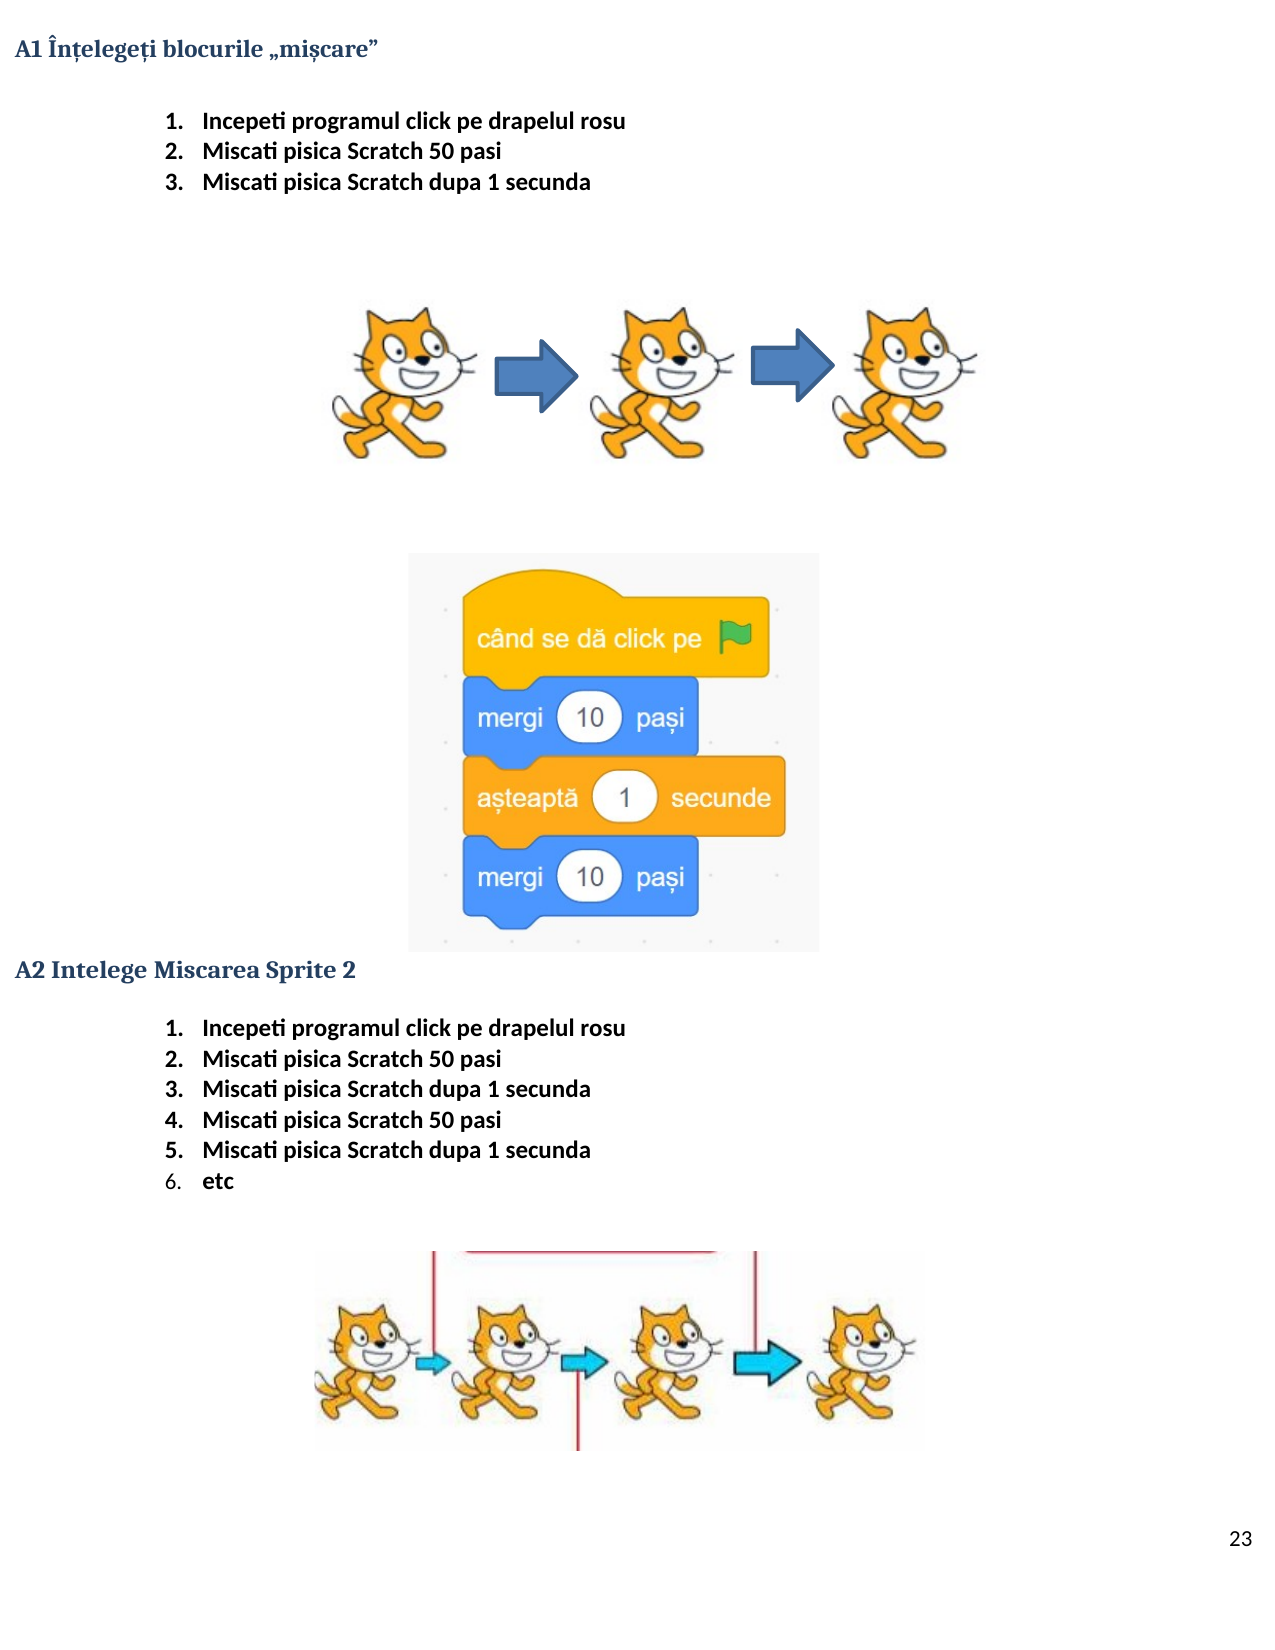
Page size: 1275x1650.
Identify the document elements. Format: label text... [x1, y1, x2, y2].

subtitle A1 Înțelegeți blocurile „mișcare” [14, 35, 1252, 64]
list Incepeti programul click pe drapelul rosu [164, 1013, 1252, 1043]
picture [408, 553, 820, 952]
subtitle A2 Intelege Miscarea Sprite 2 [14, 956, 1252, 984]
list Incepeti programul click pe drapelul rosu [164, 105, 1252, 135]
list Miscati pisica Scratch dupa 1 secunda [164, 166, 1252, 196]
list Miscati pisica Scratch dupa 1 secunda [164, 1074, 1252, 1104]
list Miscati pisica Scratch 50 pasi [164, 1104, 1252, 1135]
picture [567, 288, 747, 473]
picture [809, 288, 989, 473]
list etc [164, 1165, 1252, 1196]
picture [309, 288, 490, 473]
list Miscati pisica Scratch 50 pasi [164, 135, 1252, 166]
picture [314, 1251, 926, 1451]
list Miscati pisica Scratch 50 pasi [164, 1043, 1252, 1074]
list Miscati pisica Scratch dupa 1 secunda [164, 1135, 1252, 1165]
